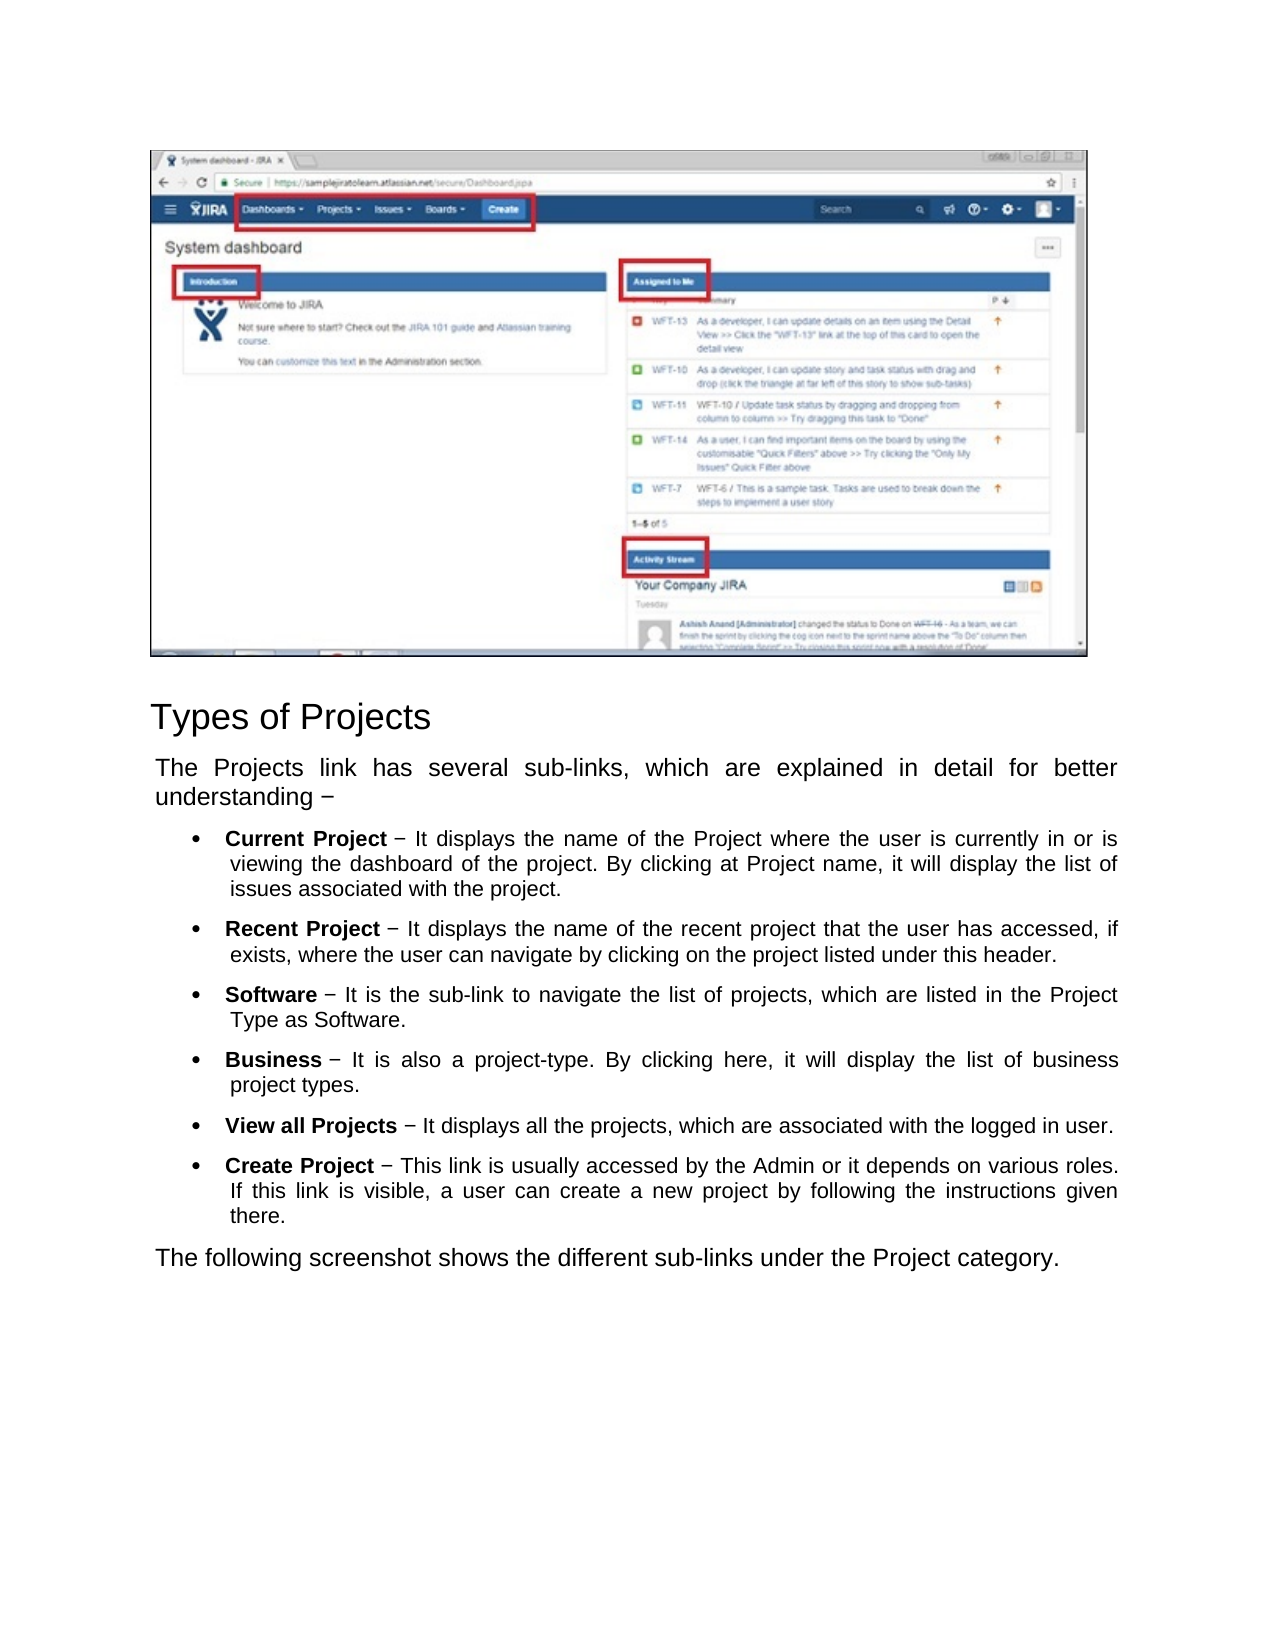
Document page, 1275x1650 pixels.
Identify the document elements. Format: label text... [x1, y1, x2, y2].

list Recent Project − It displays the name of the recent project that the user has accessed, if exists, where the user can navigate by clicking on the project listed under this header. [192, 916, 1120, 967]
list Current Project − It displays the name of the Project where the user is currently in or is viewing the dashboard of the project. By clicking at Project name, it will display the list of issues associated with the project. [192, 826, 1120, 901]
list Create Project − This link is usually accessed by the Admin or it depends on various roles. If this link is visible, a user can create a new project by following the instructions given there. [192, 1153, 1120, 1228]
list Software − It is the sub-link to navigate the list of projects, which are listed in the Project Type as Software. [192, 982, 1120, 1032]
list Business − It is also a project-type. By clicking here, it will display the list of business project types. [192, 1047, 1120, 1097]
list View all Projects − It displays all the projects, which are associated with the logged in user. [192, 1112, 1120, 1138]
text The Projects link has several sub-links, which are explained in detail for better understanding − [155, 753, 1120, 811]
picture [150, 150, 1088, 657]
text The following screenshot shows the different sub-links under the Project category. [155, 1243, 1120, 1272]
text Types of Projects [150, 687, 1125, 737]
